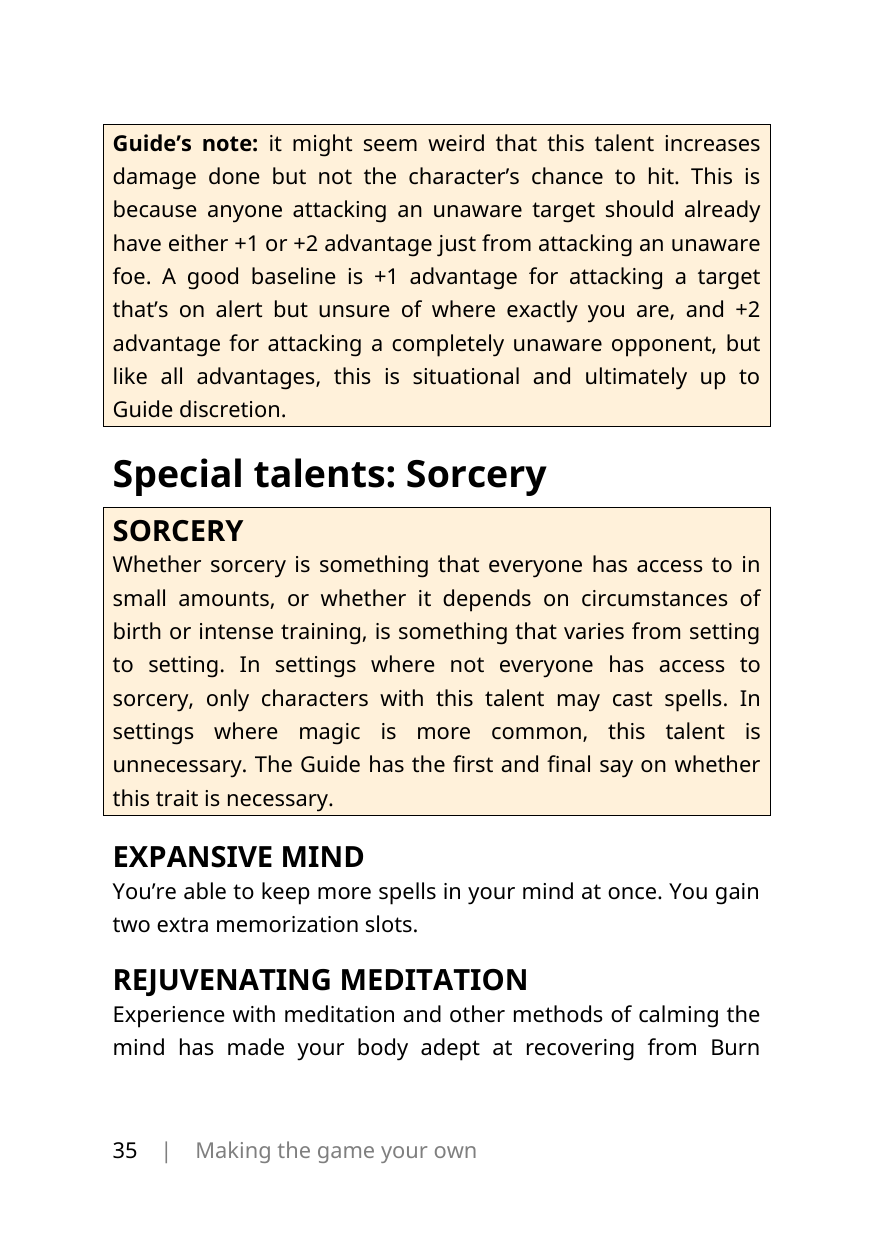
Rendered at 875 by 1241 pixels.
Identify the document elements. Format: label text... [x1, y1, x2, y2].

text Whether sorcery is something that everyone has access to in small amounts, or whether it depends on circumstances of birth or intense training, is something that varies from setting to setting. In settings where not everyone has access to sorcery, only characters with this talent may cast spells. In settings where magic is more common, this talent is unnecessary. The Guide has the first and final say on whether this trait is necessary. [104, 546, 770, 815]
subtitle Sorcery [104, 508, 770, 546]
text You’re able to keep more spells in your mind at once. You gain two extra memorization slots. [112, 876, 762, 939]
subtitle Rejuvenating Meditation [112, 959, 762, 999]
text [112, 999, 762, 1062]
subtitle Expansive Mind [112, 836, 762, 876]
text Guide’s note: it might seem weird that this talent increases damage done but not the character’s chance to hit. This is because anyone attacking an unaware target should already have either +1 or +2 advantage just from attacking an unaware foe. A good baseline is +1 advantage for attacking a target that’s on alert but unsure of where exactly you are, and +2 advantage for attacking a completely unaware opponent, but like all advantages, this is situational and ultimately up to Guide discretion. [104, 125, 770, 426]
subtitle Special talents: Sorcery [112, 447, 762, 498]
